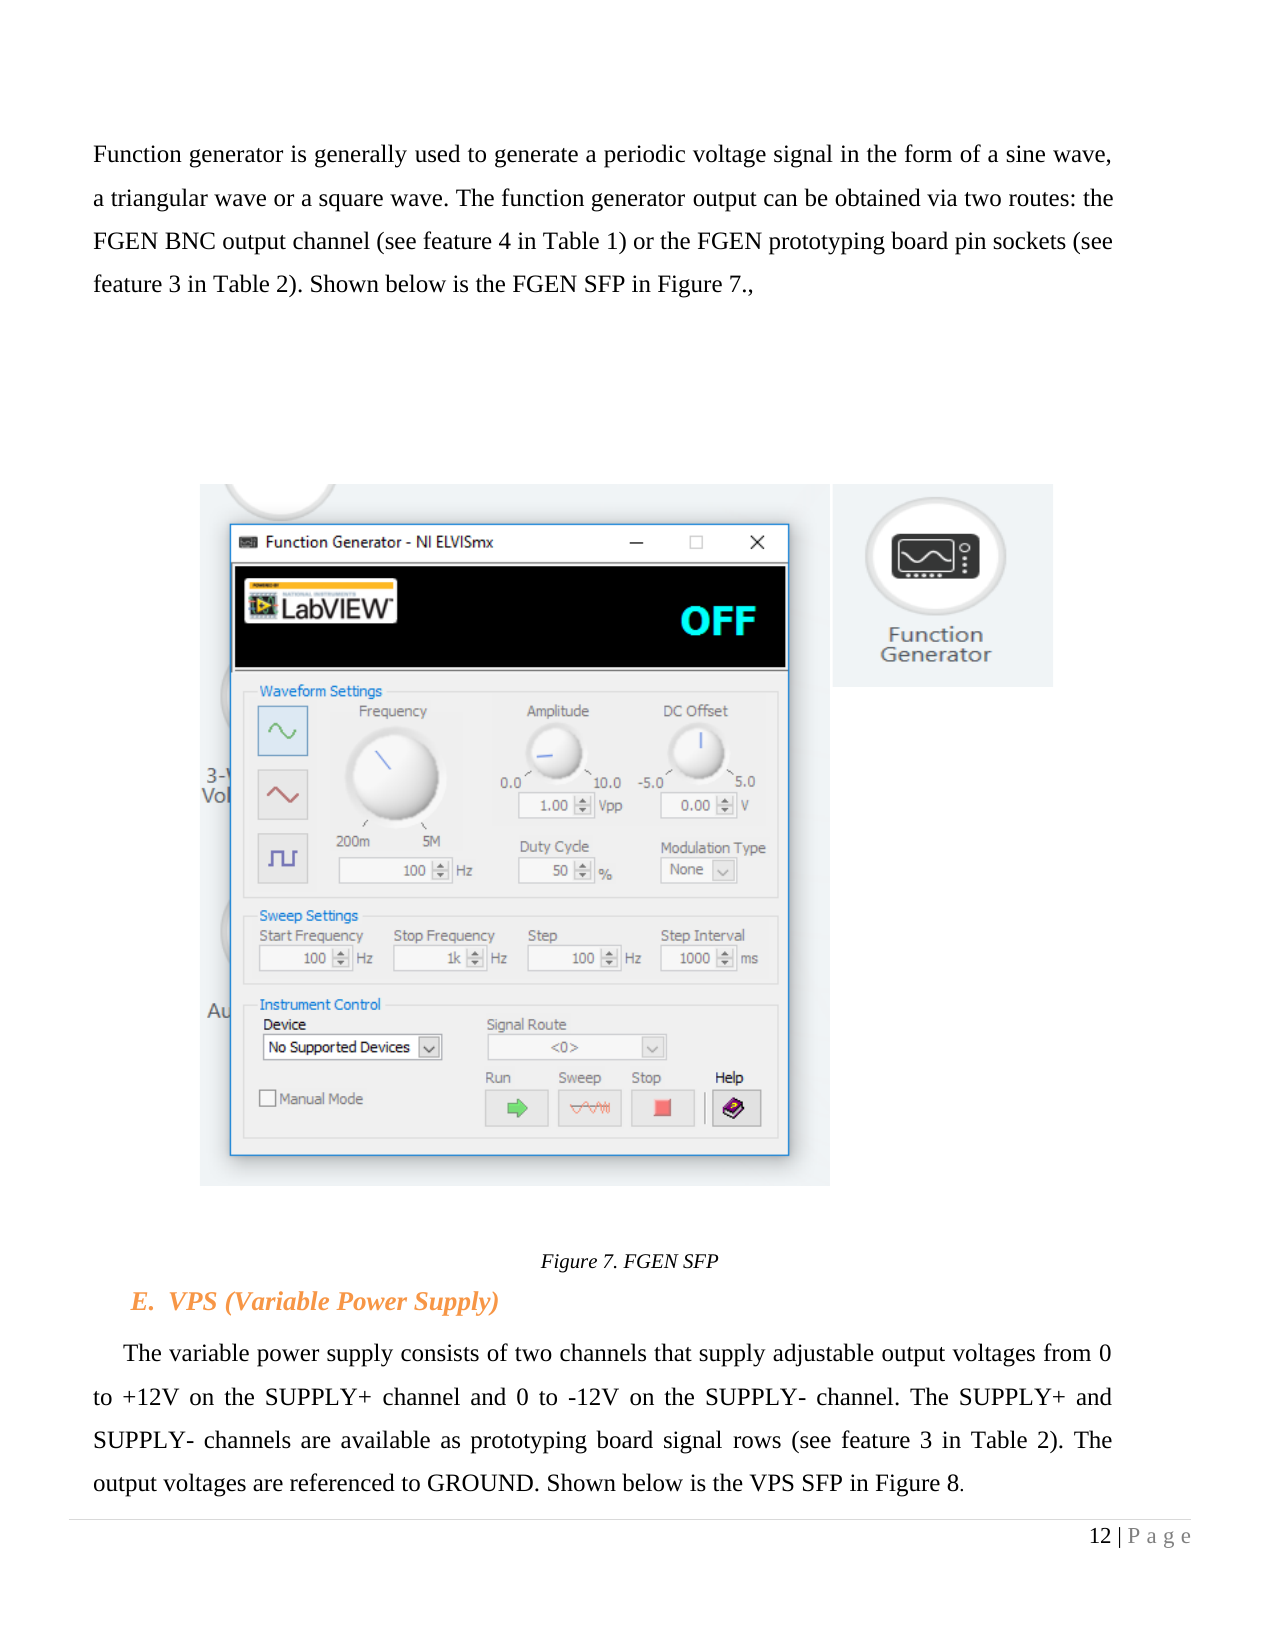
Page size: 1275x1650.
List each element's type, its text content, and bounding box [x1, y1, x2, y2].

picture [198, 484, 829, 1184]
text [93, 139, 1113, 298]
list VPS (Variable Power Supply) [130, 1285, 1134, 1316]
picture [831, 484, 1054, 684]
text Figure 7. FGEN SFP [69, 1249, 1191, 1273]
text The variable power supply consists of two channels that supply adjustable output voltages from 0 to +12V on the SUPPLY+ channel and 0 to -12V on the SUPPLY- channel. The SUPPLY+ and SUPPLY- channels are available as prototyping board signal rows (see feature 3 in Table 2). The output voltages are referenced to GROUND. Shown below is the VPS SFP in Figure 8. [93, 1338, 1113, 1497]
